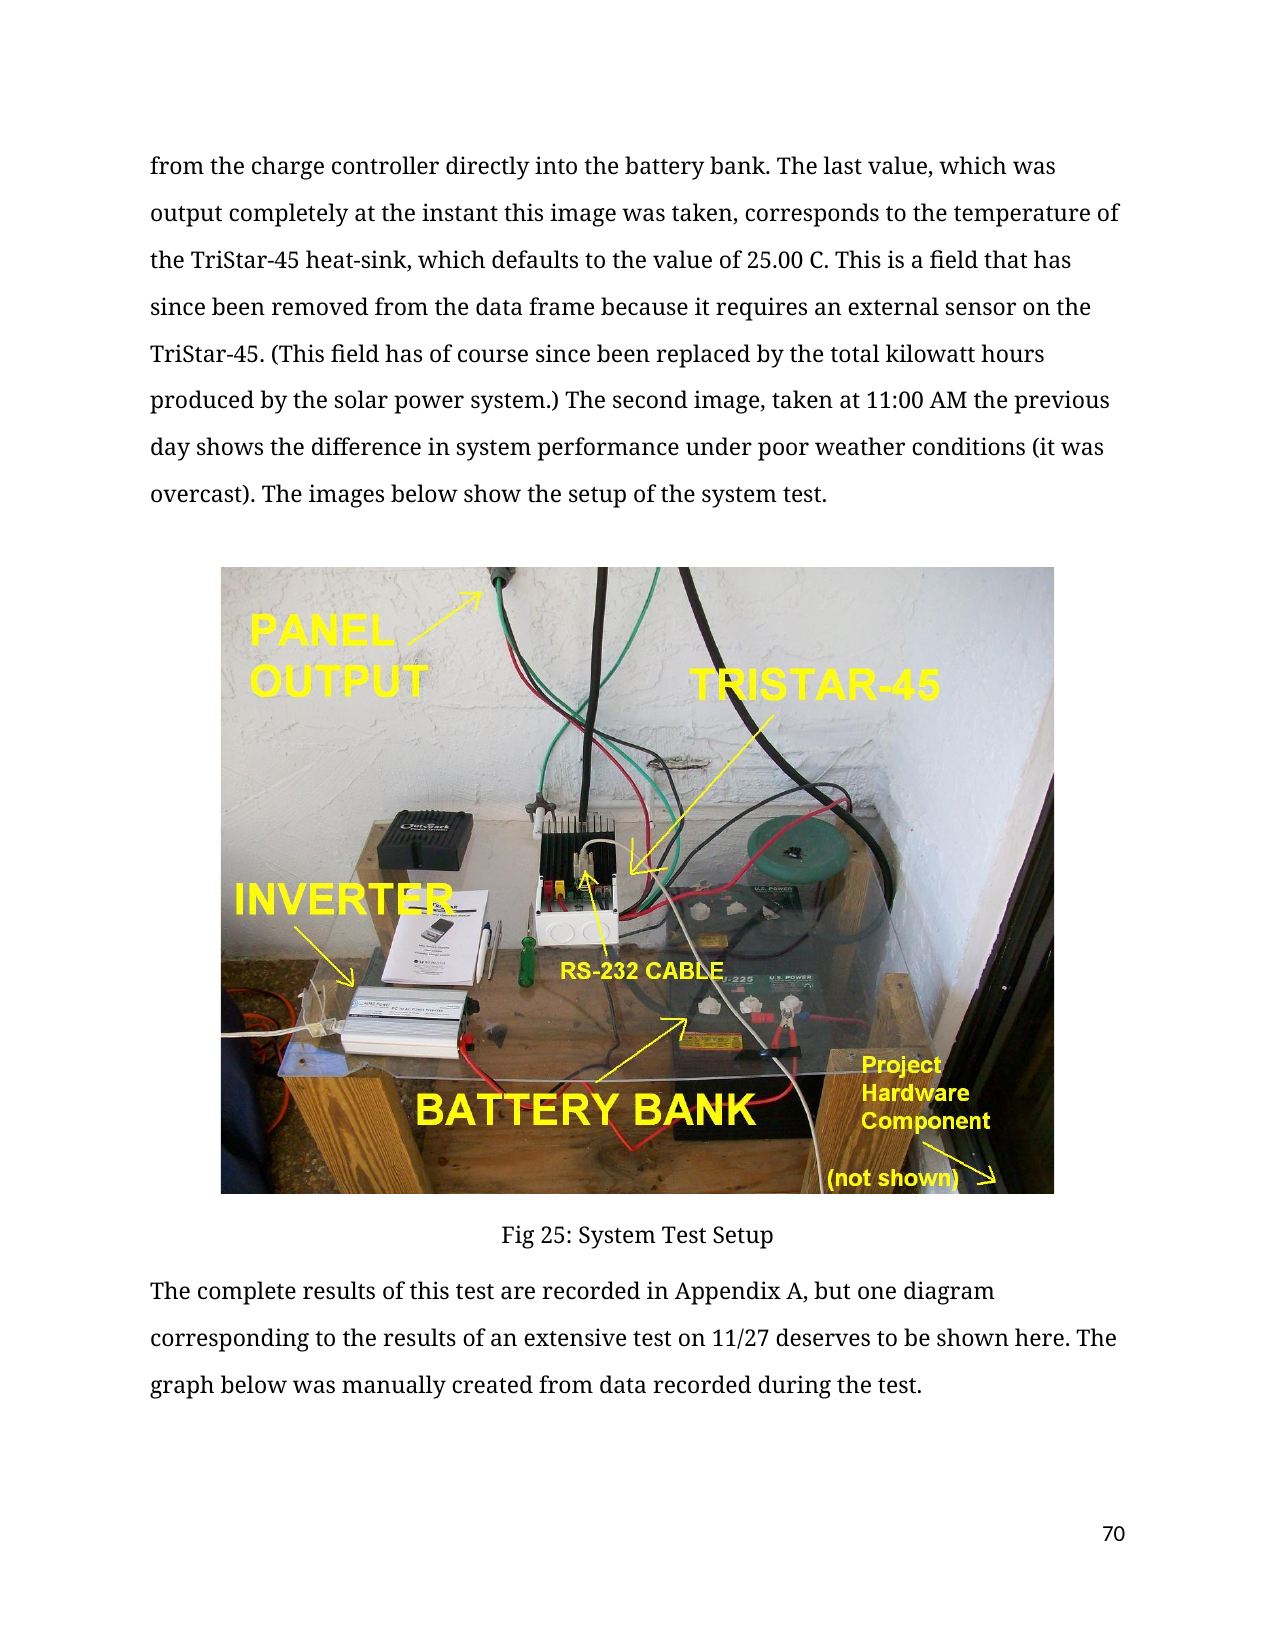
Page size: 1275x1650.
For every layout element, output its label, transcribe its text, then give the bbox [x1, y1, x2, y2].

picture [220, 567, 1055, 1194]
text Fig 25: System Test Setup [150, 1218, 1125, 1250]
text The complete results of this test are recorded in Appendix A, but one diagram corresponding to the results of an extensive test on 11/27 deserves to be shown here. The graph below was manually created from data recorded during the test. [150, 1275, 1125, 1400]
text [150, 150, 1125, 509]
